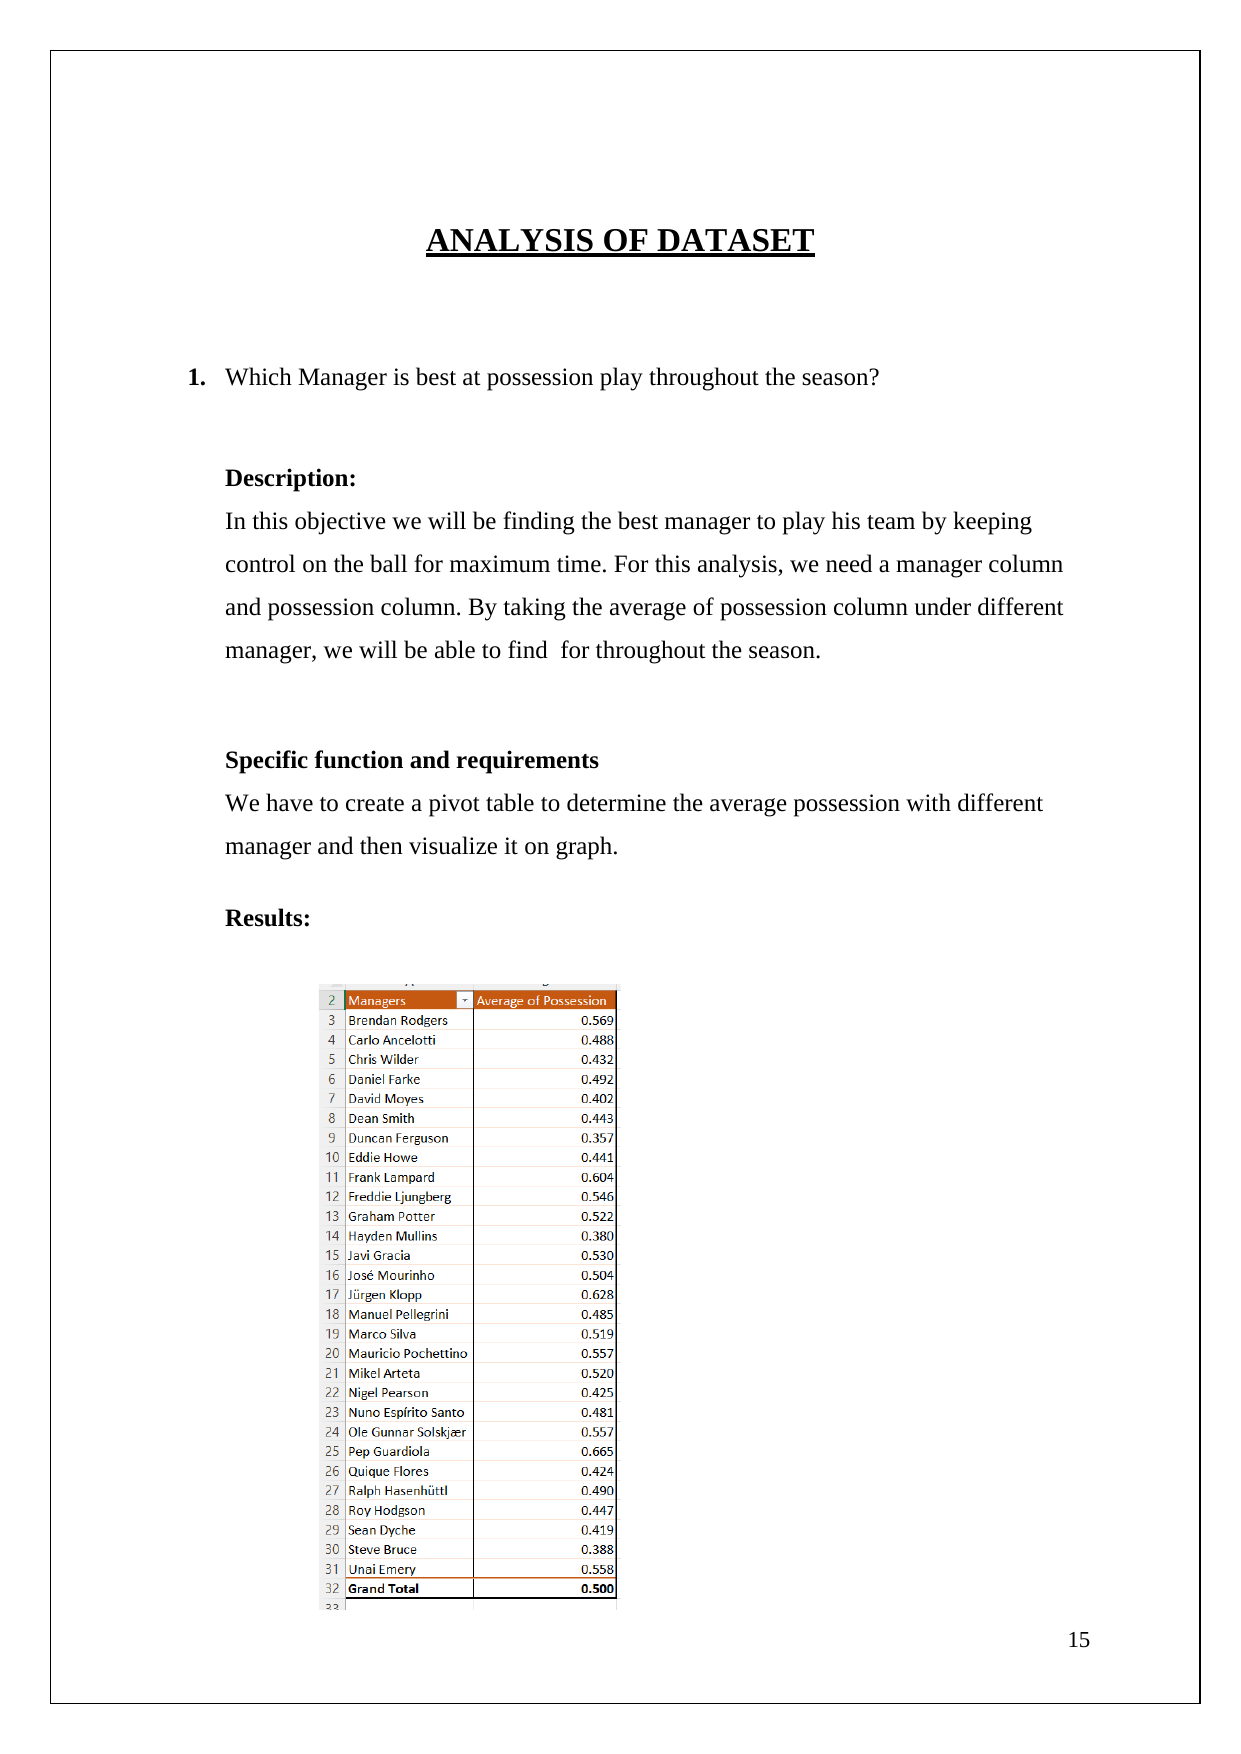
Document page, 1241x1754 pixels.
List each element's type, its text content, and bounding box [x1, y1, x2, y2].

list Which Manager is best at possession play throughout the season? [187, 362, 1199, 391]
text We have to create a pivot table to determine the average possession with different manager and then visualize it on graph. [225, 788, 1084, 860]
text Description: [225, 463, 1199, 491]
picture [318, 984, 621, 1610]
subtitle ANALYSIS OF DATASET [426, 220, 1199, 258]
text In this objective we will be finding the best manager to play his team by keeping control on the ball for maximum time. For this analysis, we need a manager column and possession column. By taking the average of possession column under different manager, we will be able to find for throughout the season. [225, 506, 1074, 664]
text Specific function and requirements [225, 745, 1199, 774]
subtitle Results: [225, 903, 1199, 932]
